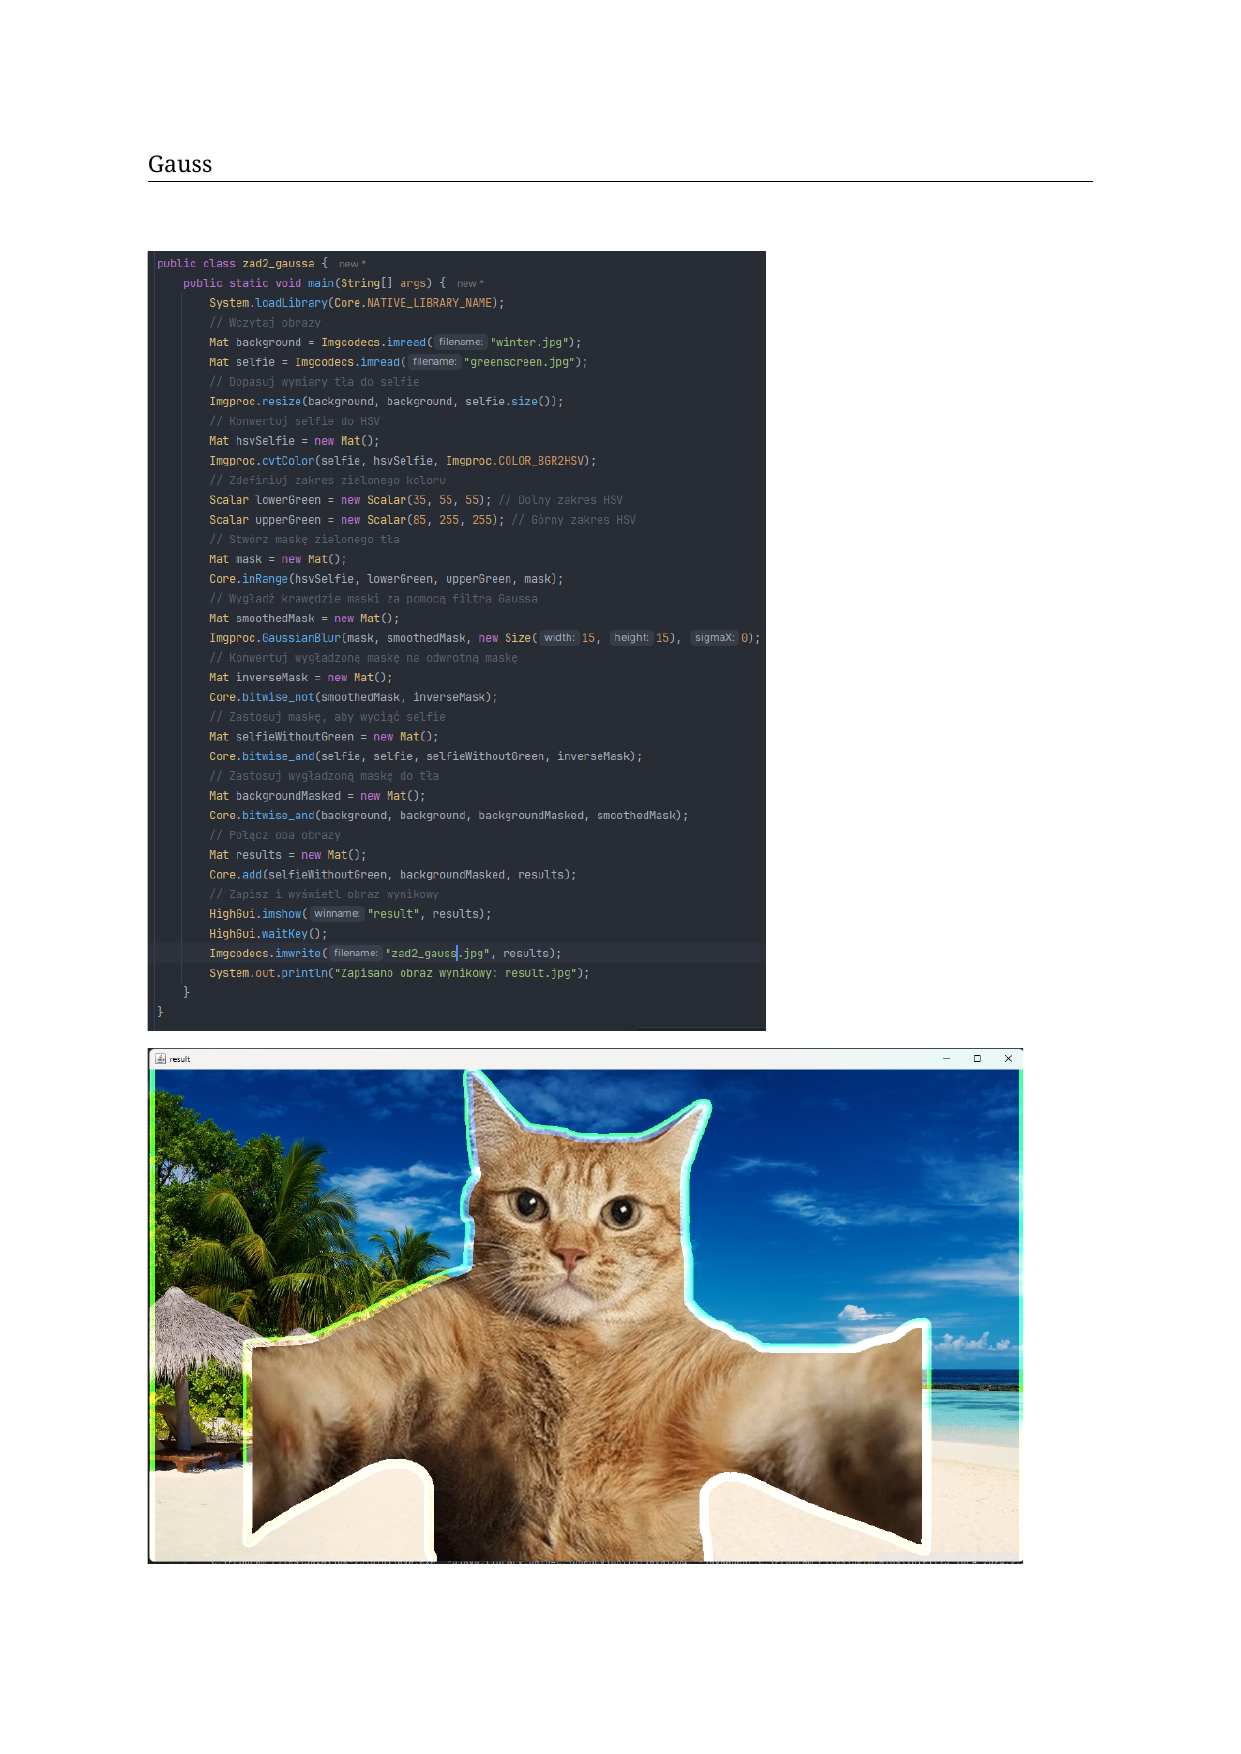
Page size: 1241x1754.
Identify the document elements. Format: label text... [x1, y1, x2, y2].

picture [147, 251, 766, 1031]
picture [147, 1048, 1024, 1564]
text Gauss [148, 148, 1093, 181]
